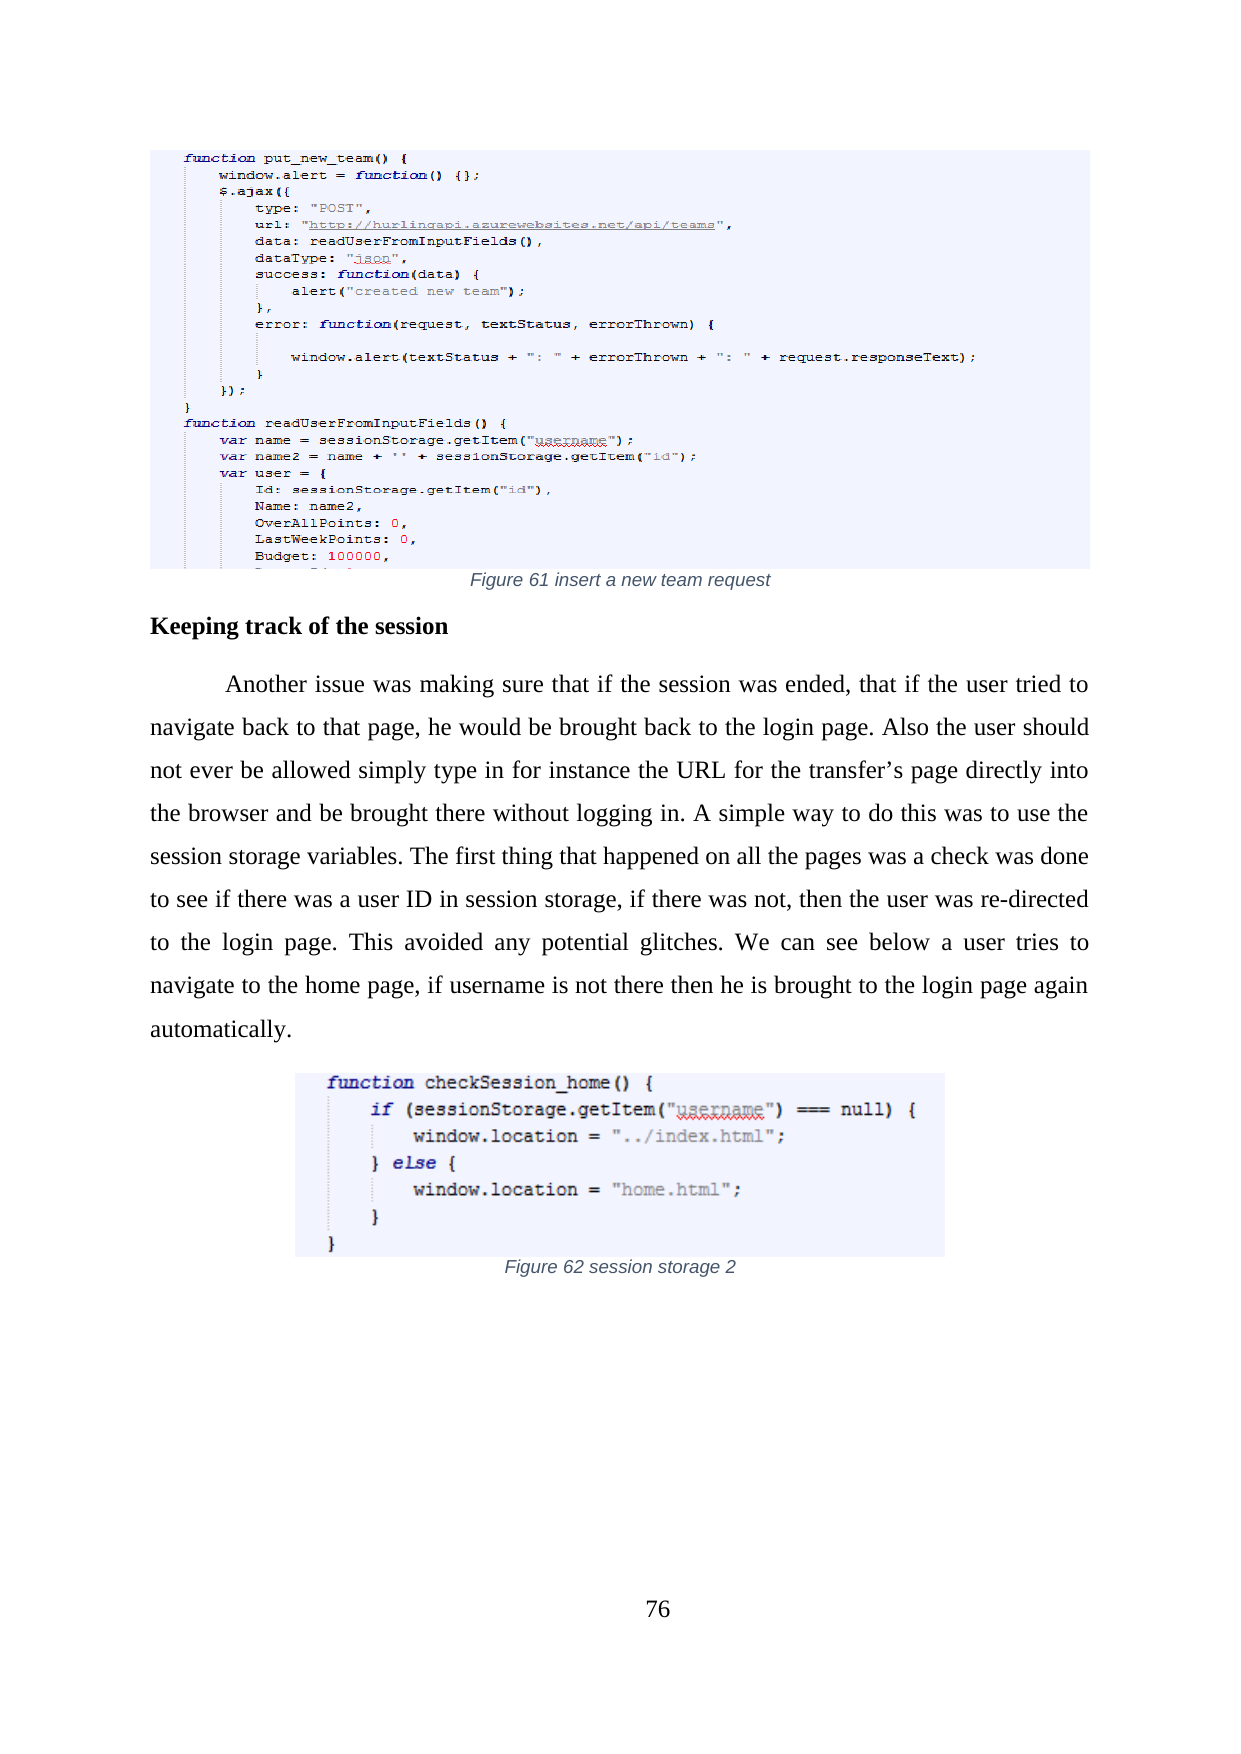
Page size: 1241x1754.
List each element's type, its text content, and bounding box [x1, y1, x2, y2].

picture [150, 150, 1091, 569]
picture [295, 1073, 945, 1257]
text Figure session storage 2 [150, 1256, 1090, 1278]
subtitle Keeping track of the session [150, 611, 1090, 640]
text Another issue was making sure that if the session was ended, that if the user tried to navigate back to that page, he would be brought back to the login page. Also the user should not ever be allowed simply type in for instance the URL for the transfer’s page directly into the browser and be brought there without logging in. A simple way to do this was to use the session storage variables. The first thing that happened on all the pages was a check was done to see if there was a user ID in session storage, if there was not, then the user was re-directed to the login page. This avoided any potential glitches. We can see below a user tries to navigate to the home page, if username is not there then he is brought to the login page again automatically. [150, 669, 1090, 1042]
